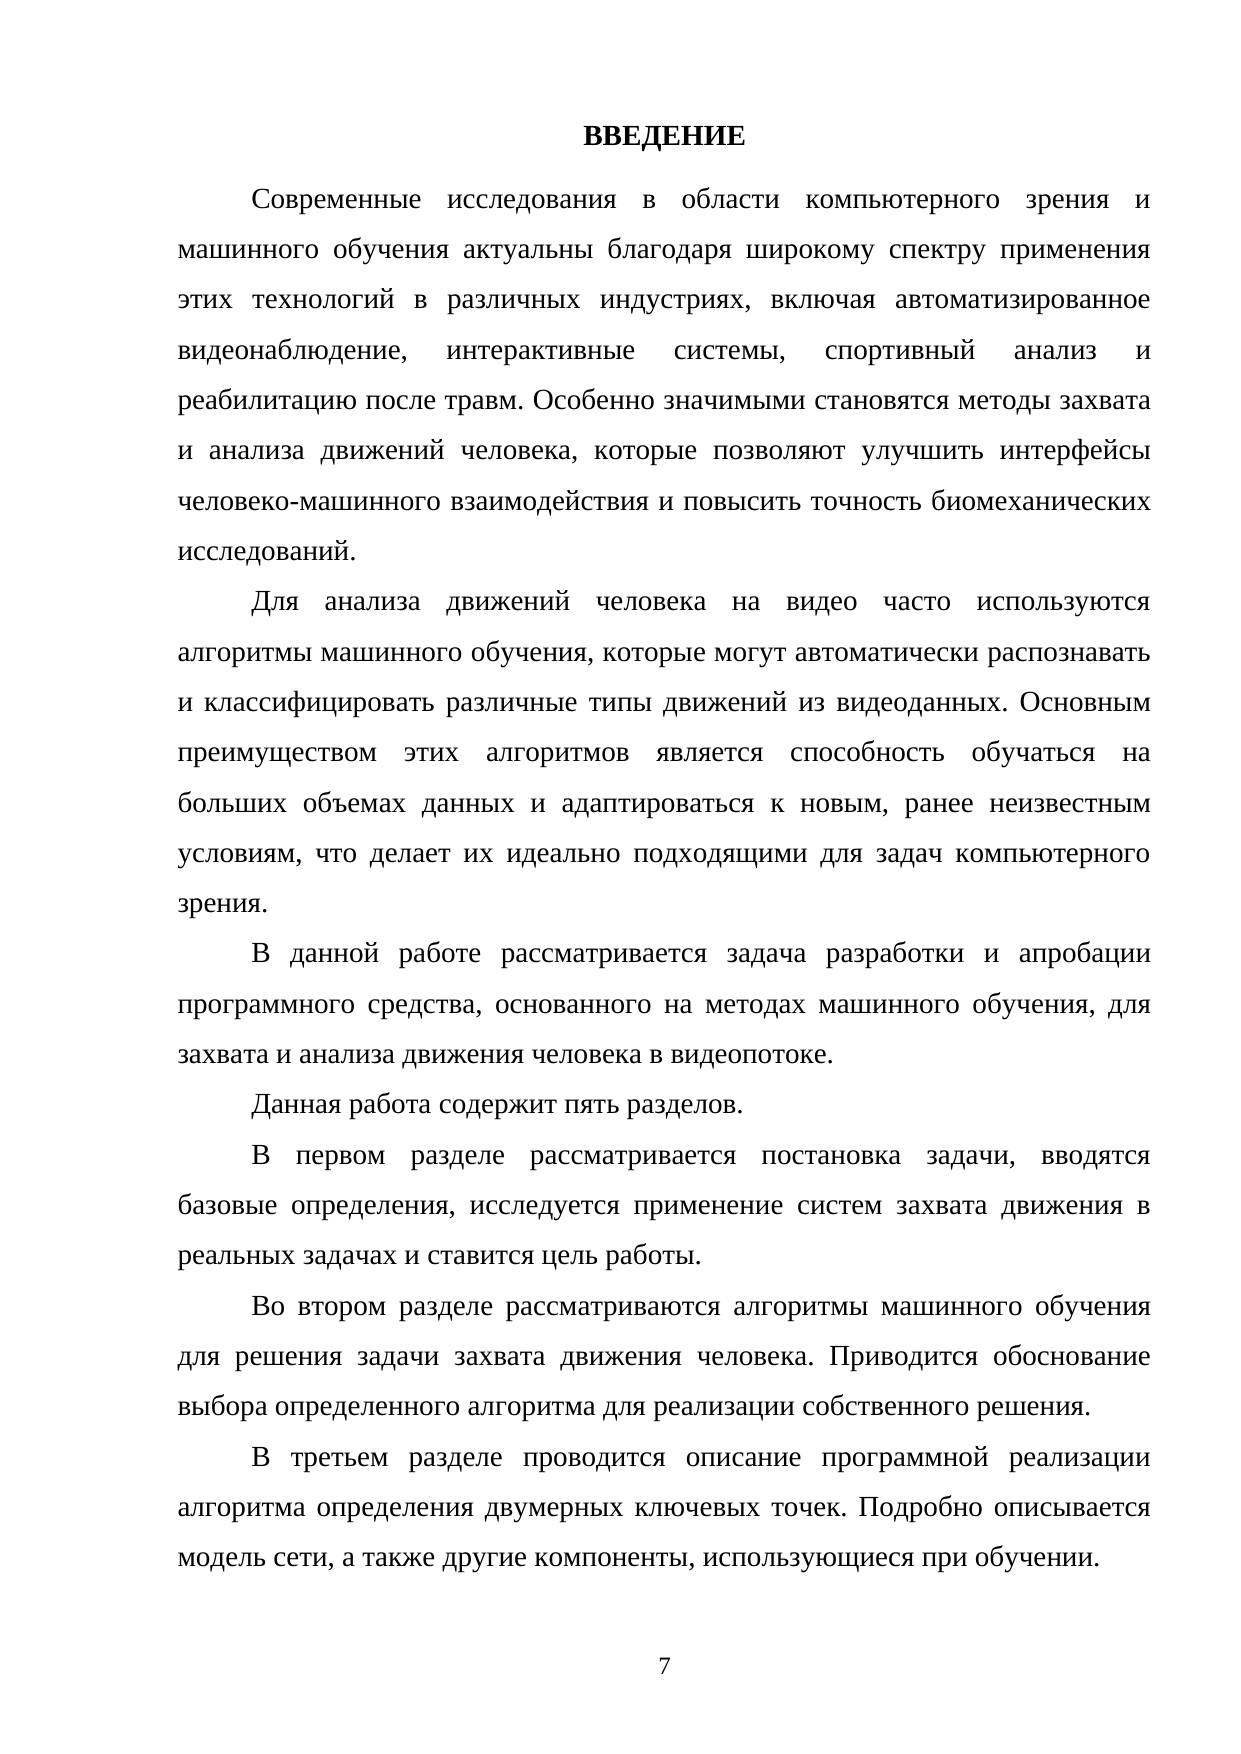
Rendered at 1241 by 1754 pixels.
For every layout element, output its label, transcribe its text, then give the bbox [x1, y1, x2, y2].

text Данная работа содержит пять разделов. [177, 1087, 1152, 1120]
text Во втором разделе рассматриваются алгоритмы машинного обучения для решения задачи захвата движения человека. Приводится обоснование выбора определенного алгоритма для реализации собственного решения. [177, 1288, 1152, 1422]
text ВВЕДЕНИЕ [177, 118, 1152, 152]
text В третьем разделе проводится описание программной реализации алгоритма определения двумерных ключевых точек. Подробно описывается модель сети, а также другие компоненты, использующиеся при обучении. [177, 1439, 1152, 1573]
text В первом разделе рассматривается постановка задачи, вводятся базовые определения, исследуется применение систем захвата движения в реальных задачах и ставится цель работы. [177, 1137, 1152, 1271]
text Для анализа движений человека на видео часто используются алгоритмы машинного обучения, которые могут автоматически распознавать и классифицировать различные типы движений из видеоданных. Основным преимуществом этих алгоритмов является способность обучаться на больших объемах данных и адаптироваться к новым, ранее неизвестным условиям, что делает их идеально подходящими для задач компьютерного зрения. [177, 583, 1152, 919]
text Современные исследования в области компьютерного зрения и машинного обучения актуальны благодаря широкому спектру применения этих технологий в различных индустриях, включая автоматизированное видеонаблюдение, интерактивные системы, спортивный анализ и реабилитацию после травм. Особенно значимыми становятся методы захвата и анализа движений человека, которые позволяют улучшить интерфейсы человеко-машинного взаимодействия и повысить точность биомеханических исследований. [177, 181, 1152, 567]
text В данной работе рассматривается задача разработки и апробации программного средства, основанного на методах машинного обучения, для захвата и анализа движения человека в видеопотоке. [177, 936, 1152, 1070]
